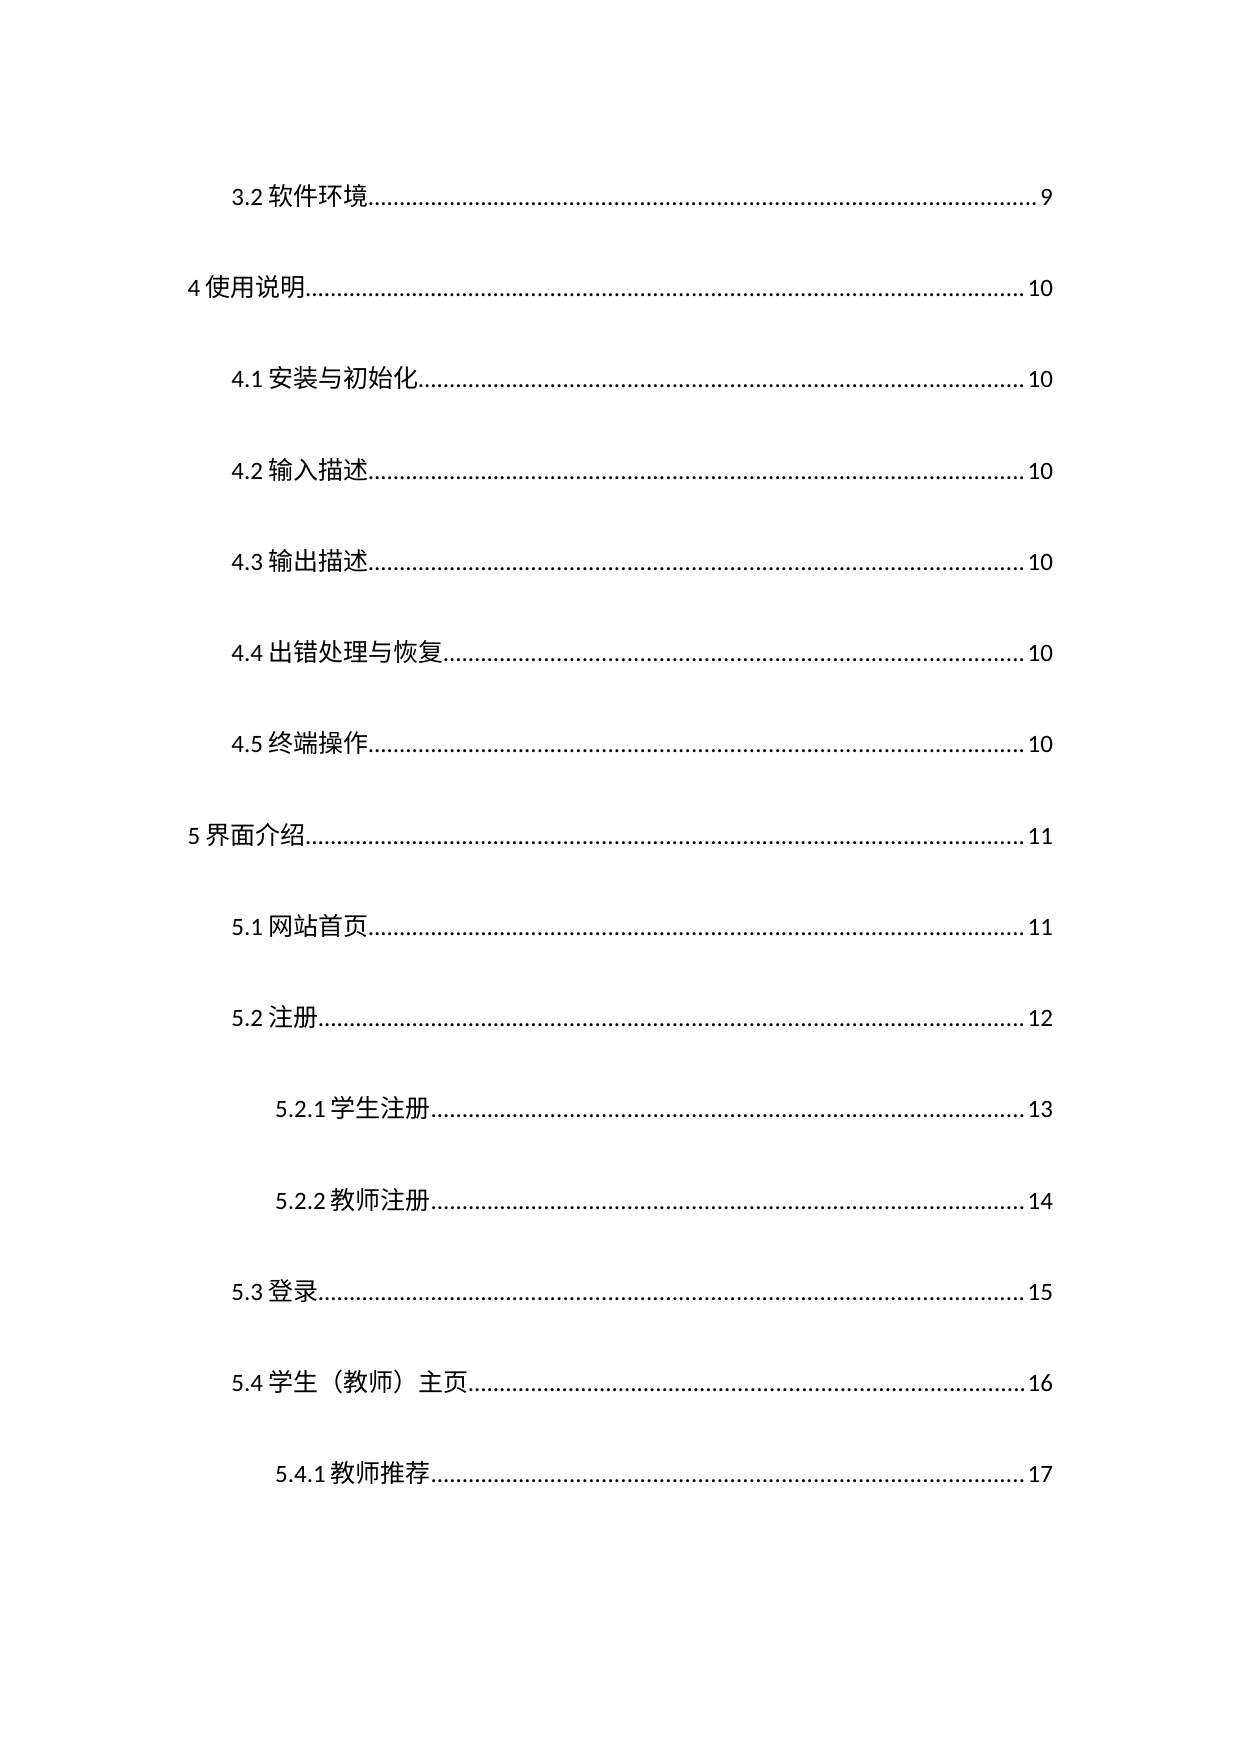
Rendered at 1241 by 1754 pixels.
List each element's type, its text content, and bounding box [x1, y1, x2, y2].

text 4.1安装与初始化 10 [231, 344, 1053, 409]
text 4.3输出描述 10 [231, 527, 1053, 592]
text 5界面介绍 11 [187, 801, 1053, 866]
text 4使用说明 10 [187, 253, 1053, 318]
text 4.5终端操作 10 [231, 709, 1053, 774]
text 3.2软件环境 9 [231, 162, 1053, 227]
text 5.2.1学生注册 13 [275, 1074, 1053, 1139]
text 5.2.2教师注册 14 [275, 1166, 1053, 1231]
text 5.1网站首页 11 [231, 892, 1053, 957]
text 5.4.1教师推荐 17 [275, 1439, 1053, 1504]
text 4.2输入描述 10 [231, 436, 1053, 501]
text 5.4学生（教师）主页 16 [231, 1348, 1053, 1413]
text 5.3登录 15 [231, 1257, 1053, 1322]
text 4.4出错处理与恢复 10 [231, 618, 1053, 683]
text 5.2注册 12 [231, 983, 1053, 1048]
